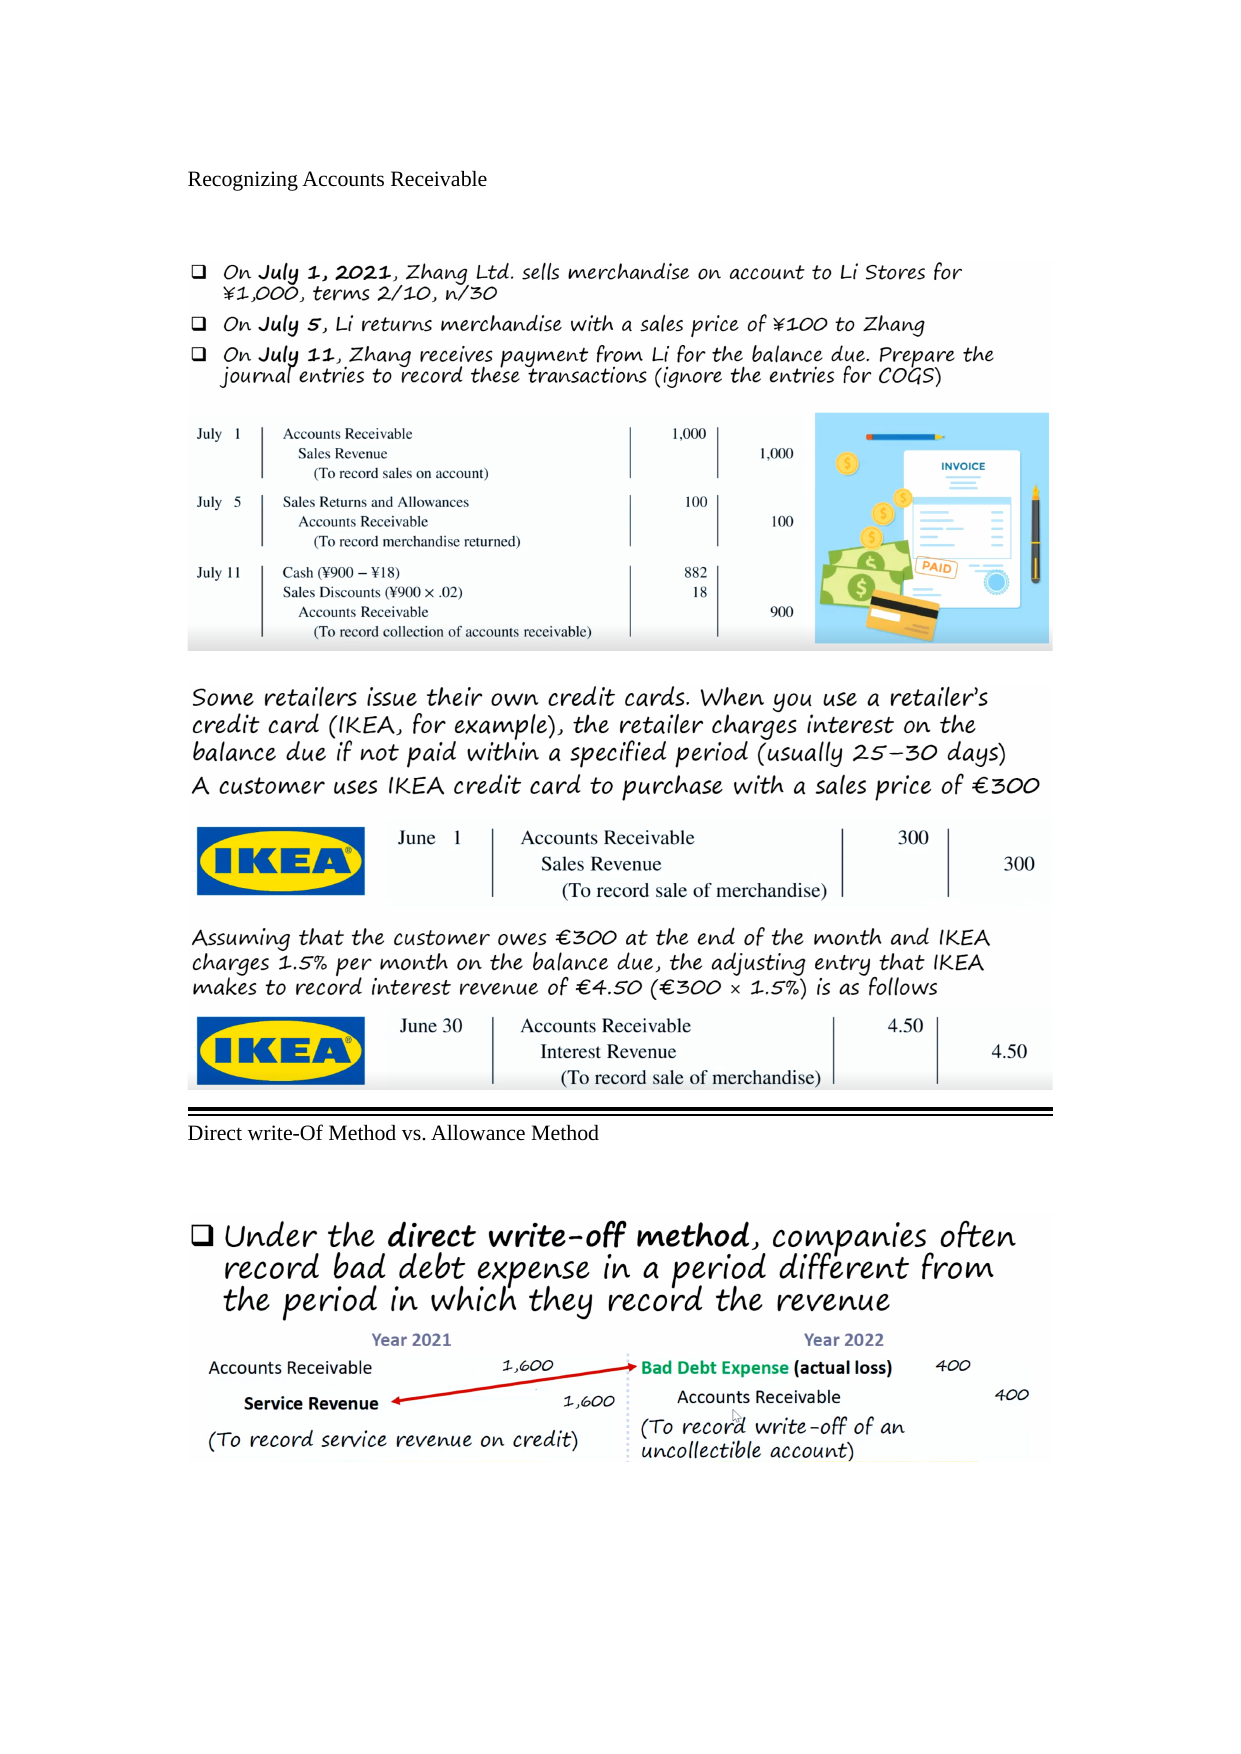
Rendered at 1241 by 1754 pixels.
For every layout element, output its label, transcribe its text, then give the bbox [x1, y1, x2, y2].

text Recognizing Accounts Receivable [187, 162, 1053, 194]
text Direct write-Of Method vs. Allowance Method [187, 1116, 1053, 1148]
picture [187, 682, 1053, 1090]
picture [187, 259, 1053, 651]
picture [187, 1213, 1053, 1462]
